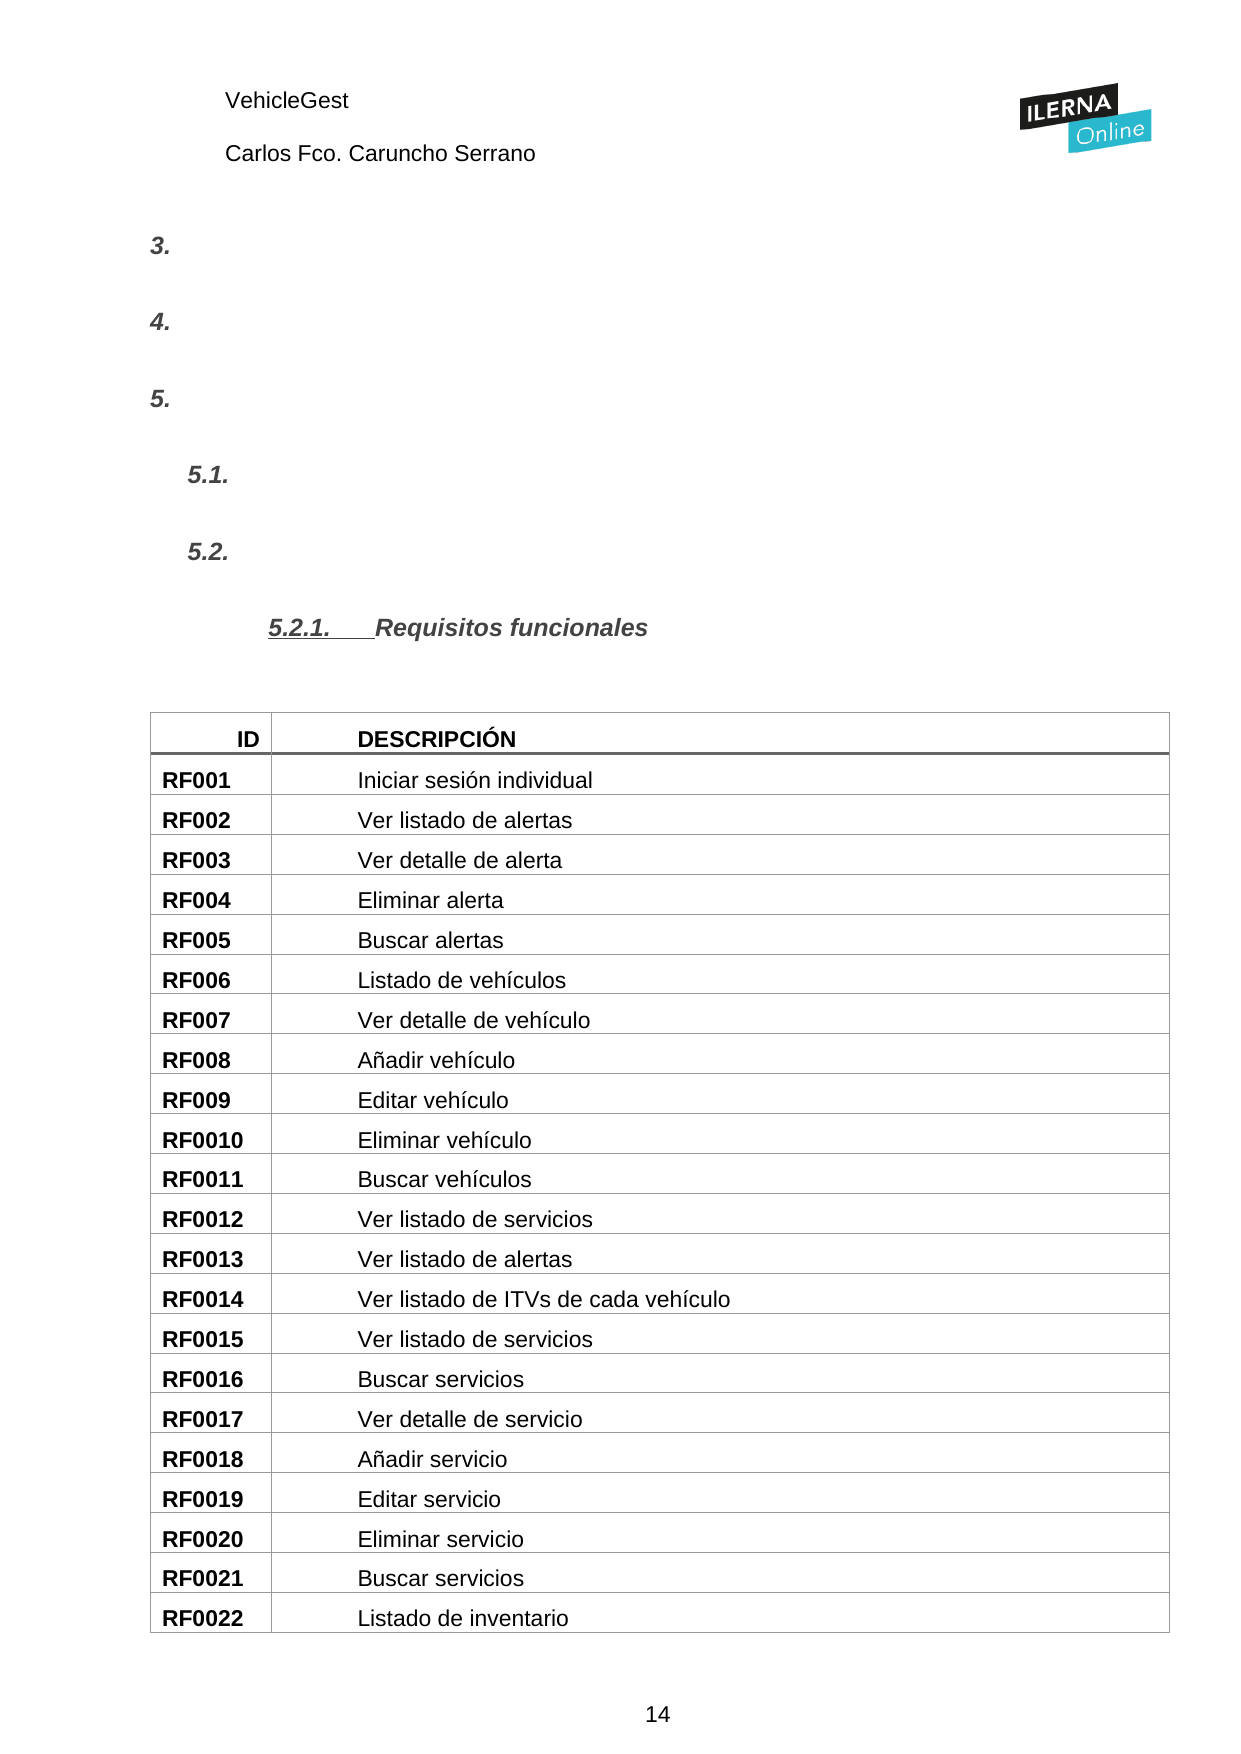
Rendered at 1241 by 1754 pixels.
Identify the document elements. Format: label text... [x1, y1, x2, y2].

table_cell [151, 1034, 271, 1073]
table_cell Ver listado de servicios [272, 1194, 1169, 1233]
table_cell [151, 994, 271, 1033]
table_cell Buscar servicios [272, 1354, 1169, 1392]
table_cell [151, 955, 271, 993]
table_cell Buscar vehículos [272, 1154, 1169, 1193]
table_cell Ver listado de servicios [272, 1314, 1169, 1352]
table_cell Eliminar vehículo [272, 1114, 1169, 1153]
table_cell [151, 1433, 271, 1472]
table_cell [151, 795, 271, 834]
table_cell Editar vehículo [272, 1074, 1169, 1113]
table_cell Añadir servicio [272, 1433, 1169, 1472]
table_cell [151, 1473, 271, 1512]
table_cell [151, 1314, 271, 1352]
table_cell [151, 835, 271, 874]
table_cell Eliminar servicio [272, 1513, 1169, 1552]
table_cell Buscar alertas [272, 915, 1169, 953]
table_cell [151, 1154, 271, 1193]
table_cell Buscar servicios [272, 1553, 1169, 1592]
table_cell Ver detalle de servicio [272, 1393, 1169, 1432]
table_cell Eliminar alerta [272, 875, 1169, 913]
table_cell [151, 915, 271, 953]
table_cell Ver detalle de vehículo [272, 994, 1169, 1033]
table_cell [151, 1593, 271, 1632]
table_header ID [151, 713, 271, 752]
table_cell Listado de vehículos [272, 955, 1169, 993]
table_cell [151, 875, 271, 913]
table_cell Listado de inventario [272, 1593, 1169, 1632]
table_cell [151, 1354, 271, 1392]
table_cell [151, 1234, 271, 1273]
table_cell [151, 1274, 271, 1312]
table_cell Editar servicio [272, 1473, 1169, 1512]
table_cell [151, 1553, 271, 1592]
table_cell [151, 1393, 271, 1432]
table_cell Ver detalle de alerta [272, 835, 1169, 874]
table_cell [151, 1194, 271, 1233]
subtitle Requisitos funcionales [268, 613, 1090, 642]
table_cell [151, 755, 271, 794]
table_cell Ver listado de ITVs de cada vehículo [272, 1274, 1169, 1312]
table_cell [151, 1513, 271, 1552]
table_cell Añadir vehículo [272, 1034, 1169, 1073]
picture [1020, 83, 1152, 153]
table_cell [151, 1114, 271, 1153]
table_cell Iniciar sesión individual [272, 755, 1169, 794]
table_header DESCRIPCIÓN [272, 713, 1169, 752]
table_cell Ver listado de alertas [272, 795, 1169, 834]
table_cell Ver listado de alertas [272, 1234, 1169, 1273]
table_cell [151, 1074, 271, 1113]
